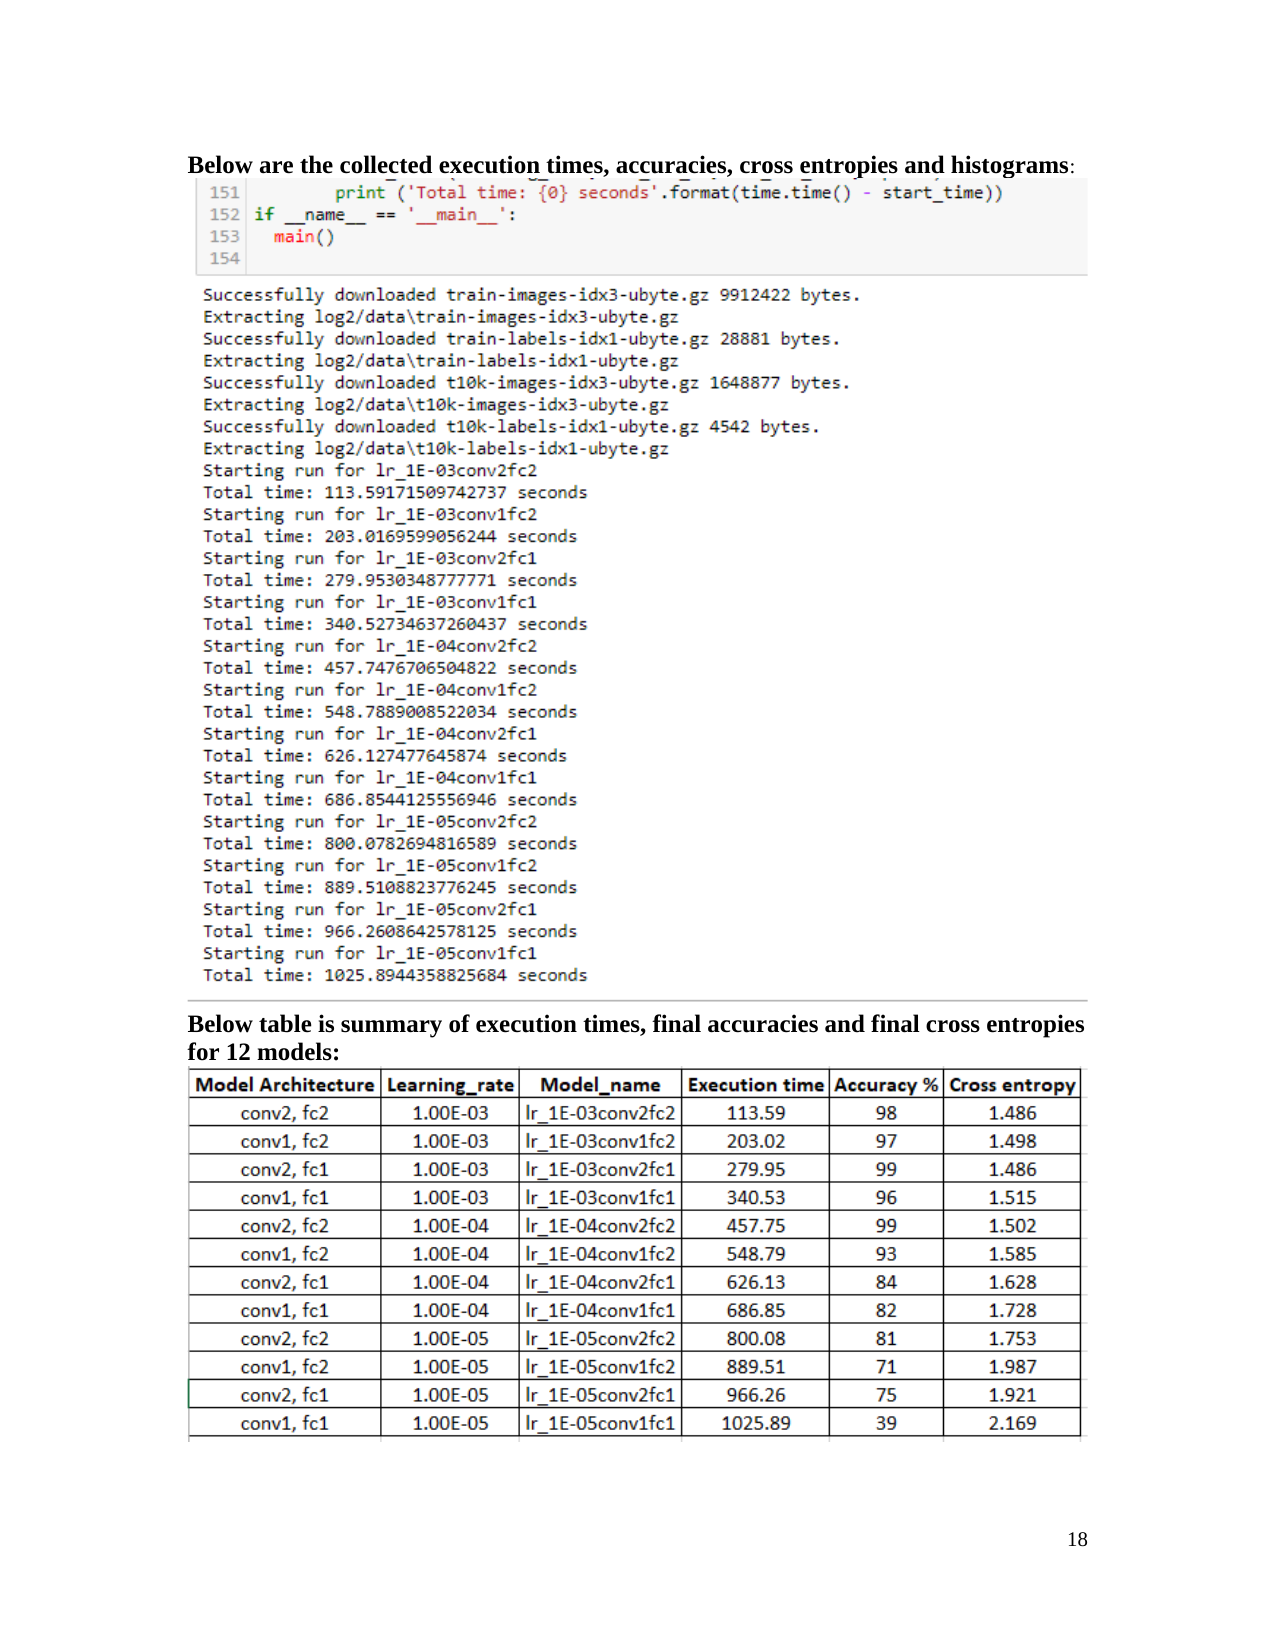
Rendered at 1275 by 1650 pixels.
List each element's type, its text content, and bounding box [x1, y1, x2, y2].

text Below table is summary of execution times, final accuracies and final cross entropies for 12 models: [187, 1009, 1087, 1066]
text Below are the collected execution times, accuracies, cross entropies and histograms: [187, 150, 1087, 178]
picture [187, 1066, 1088, 1442]
picture [187, 178, 1088, 1009]
